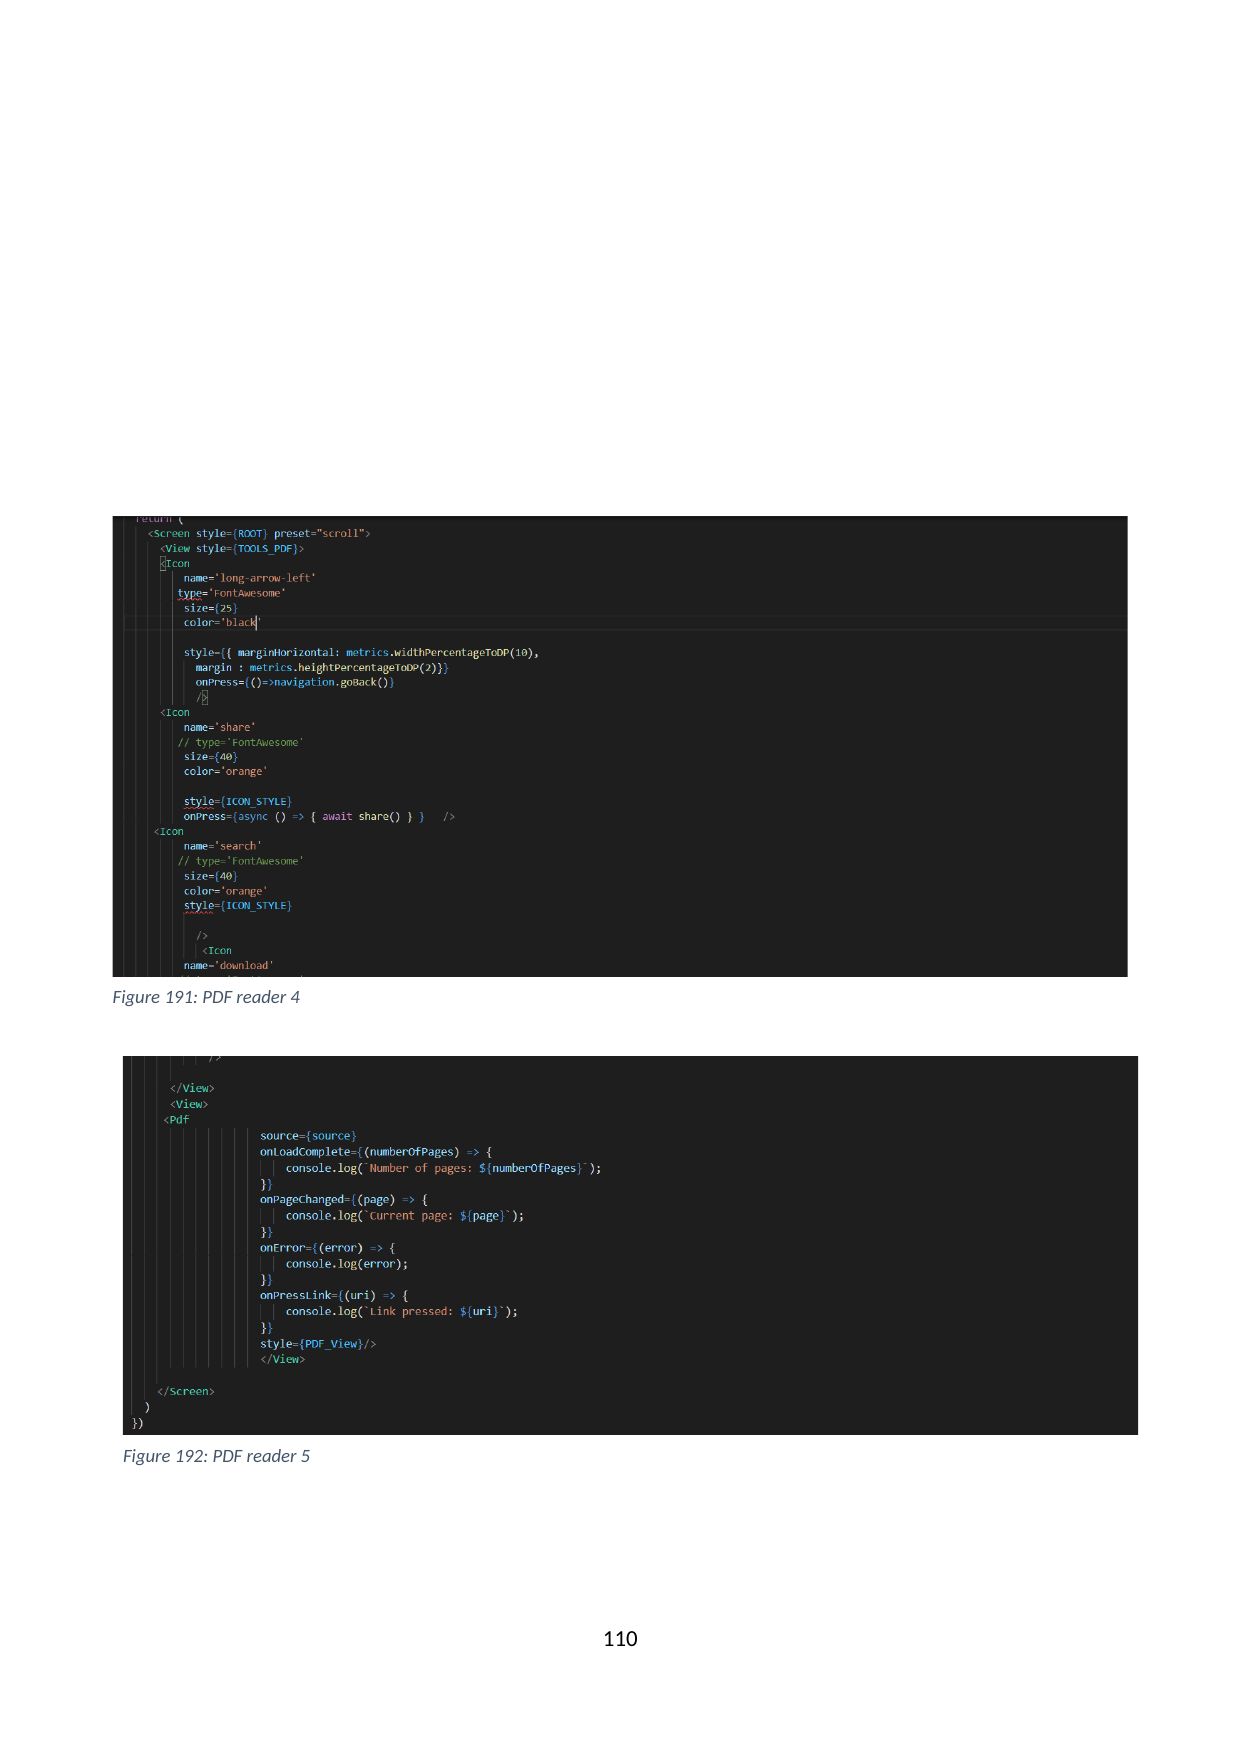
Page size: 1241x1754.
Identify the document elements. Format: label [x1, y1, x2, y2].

picture [122, 1056, 1139, 1435]
picture [112, 516, 1128, 977]
